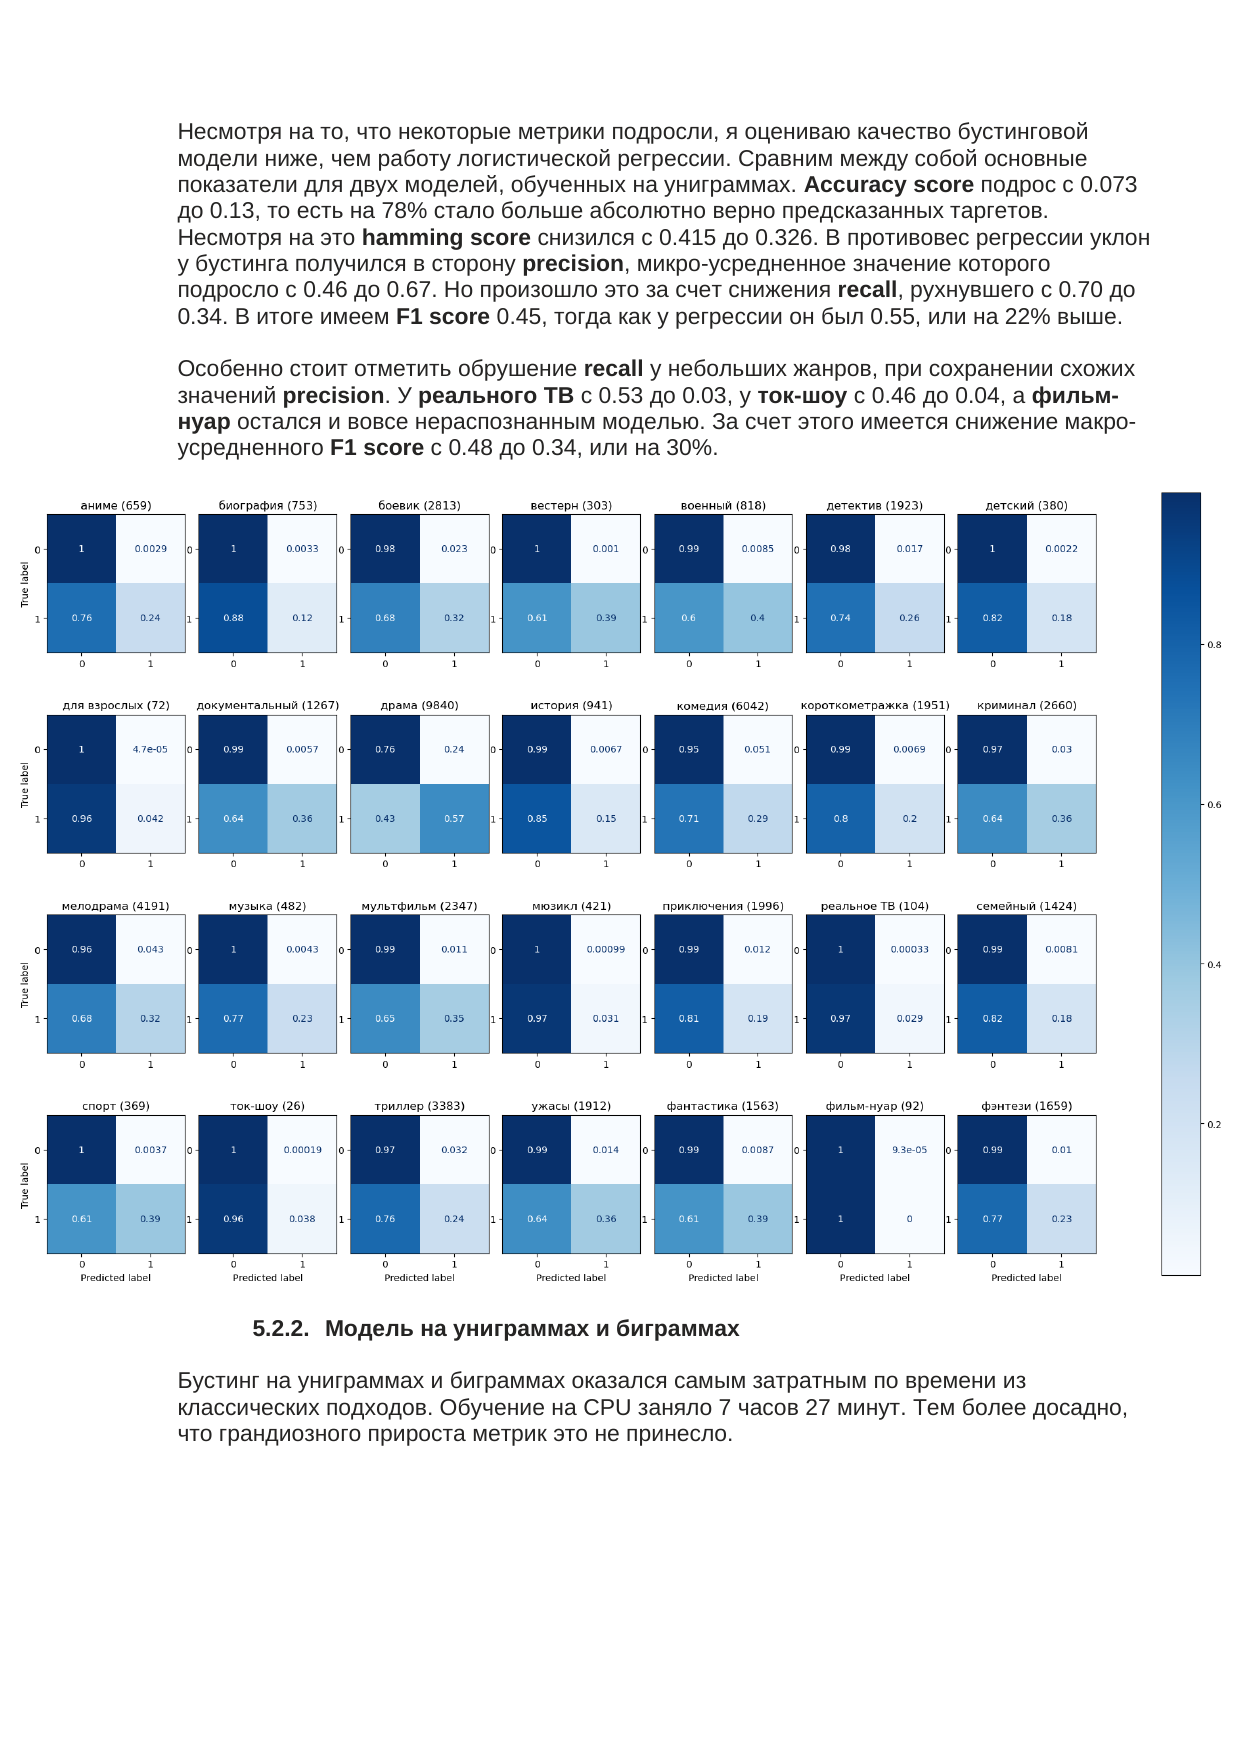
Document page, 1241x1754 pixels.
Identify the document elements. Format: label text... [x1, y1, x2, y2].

picture [14, 487, 1228, 1289]
list Бустинг на униграммах и биграммах оказался самым затратным по времени из классических подходов. Обучение на CPU заняло 7 часов 27 минут. Тем более досадно, что грандиозного прироста метрик это не принесло. [177, 1367, 1152, 1446]
text Модель на униграммах и биграммах [252, 1315, 1152, 1341]
list Несмотря на то, что некоторые метрики подросли, я оцениваю качество бустинговой модели ниже, чем работу логистической регрессии. Сравним между собой основные показатели для двух моделей, обученных на униграммах. Accuracy score подрос с 0.073 до 0.13, то есть на 78% стало больше абсолютно верно предсказанных таргетов. Несмотря на это hamming score снизился с 0.415 до 0.326. В противовес регрессии уклон у бустинга получился в сторону precision, микро-усредненное значение которого подросло с 0.46 до 0.67. Но произошло это за счет снижения recall, рухнувшего с 0.70 до 0.34. В итоге имеем F1 score 0.45, тогда как у регрессии он был 0.55, или на 22% выше. [177, 118, 1152, 329]
list Особенно стоит отметить обрушение recall у небольших жанров, при сохранении схожих значений precision. У реального ТВ с 0.53 до 0.03, у ток-шоу с 0.46 до 0.04, а фильм-нуар остался и вовсе нераспознанным моделью. За счет этого имеется снижение макро-усредненного F1 score с 0.48 до 0.34, или на 30%. [177, 355, 1152, 461]
